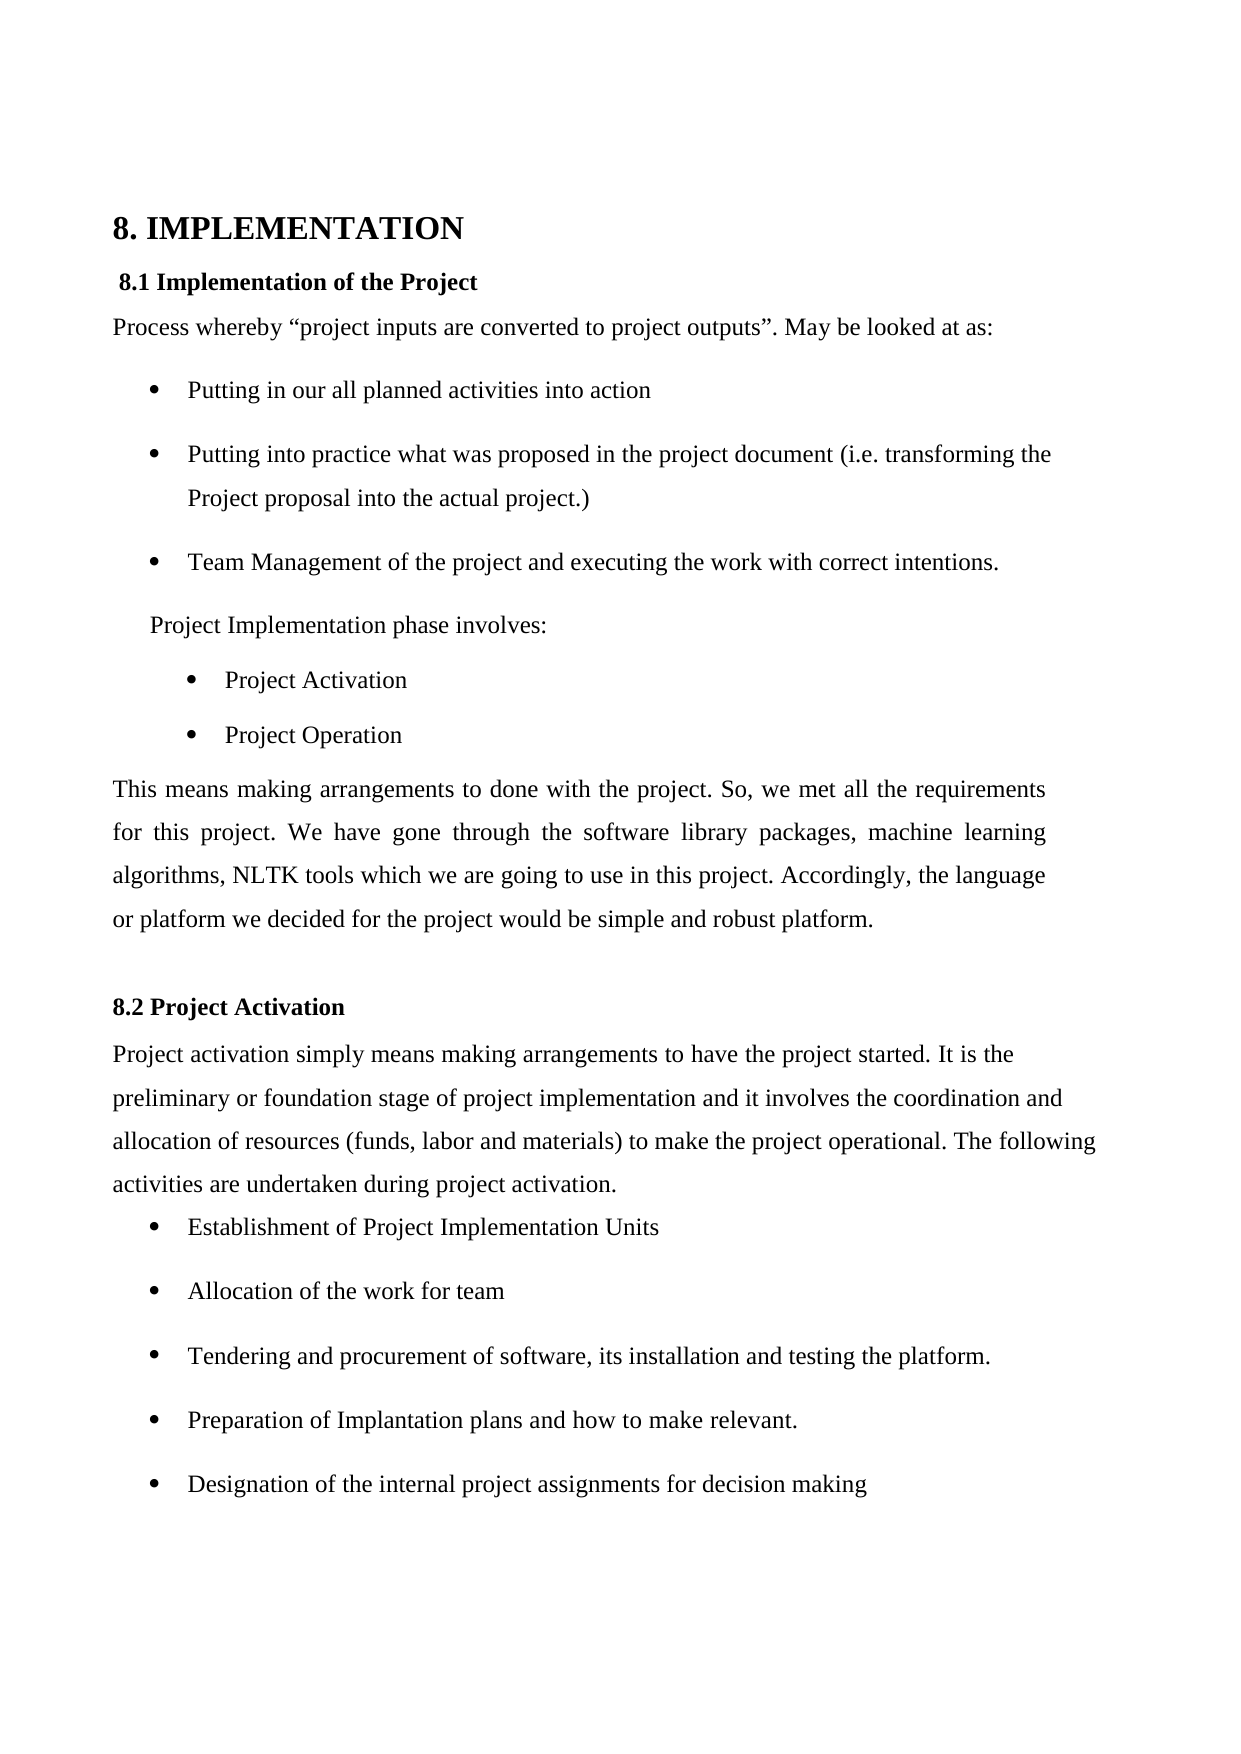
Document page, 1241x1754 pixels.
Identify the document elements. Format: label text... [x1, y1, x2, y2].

subtitle Project activation simply means making arrangements to have the project started. It is the preliminary or foundation stage of project implementation and it involves the coordination and allocation of resources (funds, labor and materials) to make the project operational. The following activities are undertaken during project activation. [112, 1039, 1128, 1198]
list Allocation of the work for team [150, 1276, 1128, 1305]
list Putting into practice what was proposed in the project document (i.e. transforming the Project proposal into the actual project.) [150, 439, 1128, 511]
text Process whereby “project inputs are converted to project outputs”. May be looked at as: [112, 312, 1128, 340]
list Establishment of Project Implementation Units [150, 1212, 1128, 1241]
text 8.1 Implementation of the Project [112, 267, 1047, 296]
list Team Management of the project and executing the work with correct intentions. [150, 547, 1128, 575]
text Project Implementation phase involves: [112, 611, 1060, 639]
list Project Activation [187, 665, 1060, 694]
list Preparation of Implantation plans and how to make relevant. [150, 1406, 1128, 1434]
list Putting in our all planned activities into action [150, 376, 1128, 404]
list Designation of the internal project assignments for decision making [150, 1469, 1128, 1498]
list Project Operation [187, 720, 1060, 748]
text 8. IMPLEMENTATION [112, 209, 1047, 247]
list Tendering and procurement of software, its installation and testing the platform. [150, 1340, 1128, 1370]
text This means making arrangements to done with the project. So, we met all the requirements for this project. We have gone through the software library packages, machine learning algorithms, NLTK tools which we are going to use in this project. Accordingly, the language or platform we decided for the project would be simple and robust platform. [112, 774, 1047, 932]
text 8.2 Project Activation [112, 992, 1047, 1021]
